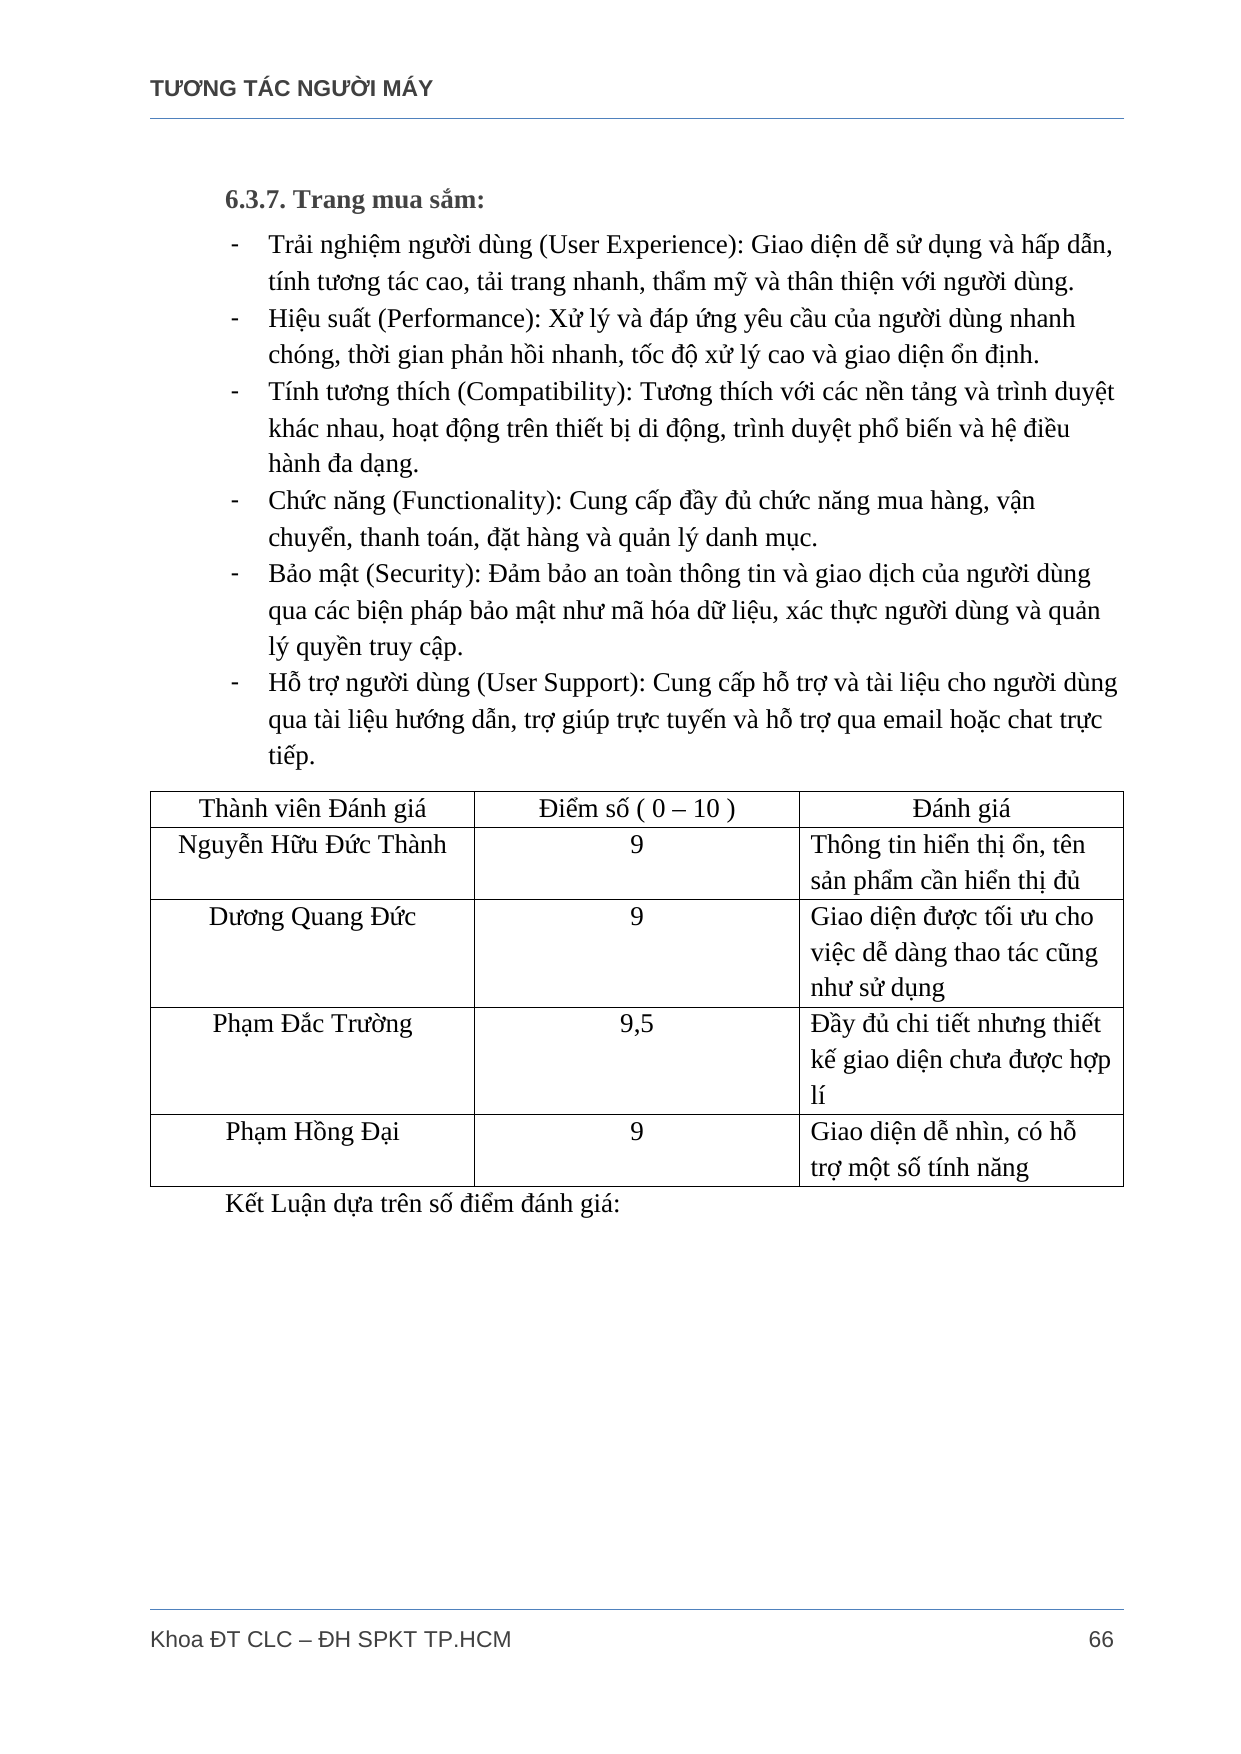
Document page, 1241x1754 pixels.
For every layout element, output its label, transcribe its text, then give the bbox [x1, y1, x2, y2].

list Chức năng (Functionality): Cung cấp đầy đủ chức năng mua hàng, vận chuyển, thanh toán, đặt hàng và quản lý danh mục. [231, 483, 1124, 552]
list Trải nghiệm người dùng (User Experience): Giao diện dễ sử dụng và hấp dẫn, tính tương tác cao, tải trang nhanh, thẩm mỹ và thân thiện với người dùng. [231, 227, 1124, 296]
table_cell Phạm Hồng Đại [151, 1115, 474, 1186]
table_cell Thông tin hiển thị ổn, tên sản phẩm cần hiển thị đủ [800, 828, 1123, 899]
list Hỗ trợ người dùng (User Support): Cung cấp hỗ trợ và tài liệu cho người dùng qua tài liệu hướng dẫn, trợ giúp trực tuyến và hỗ trợ qua email hoặc chat trực tiếp. [231, 666, 1124, 770]
table_header Thành viên Đánh giá [151, 792, 474, 827]
table_cell 9 [475, 900, 799, 1007]
list Bảo mật (Security): Đảm bảo an toàn thông tin và giao dịch của người dùng qua các biện pháp bảo mật như mã hóa dữ liệu, xác thực người dùng và quản lý quyền truy cập. [231, 556, 1124, 661]
table_cell Giao diện dễ nhìn, có hỗ trợ một số tính năng [800, 1115, 1123, 1186]
table_cell Đầy đủ chi tiết nhưng thiết kế giao diện chưa được hợp lí [800, 1008, 1123, 1114]
table_cell Dương Quang Đức [151, 900, 474, 1007]
list Hiệu suất (Performance): Xử lý và đáp ứng yêu cầu của người dùng nhanh chóng, thời gian phản hồi nhanh, tốc độ xử lý cao và giao diện ổn định. [231, 301, 1124, 369]
table_cell 9,5 [475, 1008, 799, 1114]
table_header Điểm số ( 0 – 10 ) [475, 792, 799, 827]
table_cell 9 [475, 828, 799, 899]
text Kết Luận dựa trên số điểm đánh giá: [150, 1187, 1124, 1218]
table_cell 9 [475, 1115, 799, 1186]
table_cell Nguyễn Hữu Đức Thành [151, 828, 474, 899]
table_cell Giao diện được tối ưu cho việc dễ dàng thao tác cũng như sử dụng [800, 900, 1123, 1007]
list Tính tương thích (Compatibility): Tương thích với các nền tảng và trình duyệt khác nhau, hoạt động trên thiết bị di động, trình duyệt phổ biến và hệ điều hành đa dạng. [231, 374, 1124, 478]
table_cell Phạm Đắc Trường [151, 1008, 474, 1114]
subtitle 6.3.7. Trang mua sắm: [150, 183, 1124, 214]
table_header Đánh giá [800, 792, 1123, 827]
